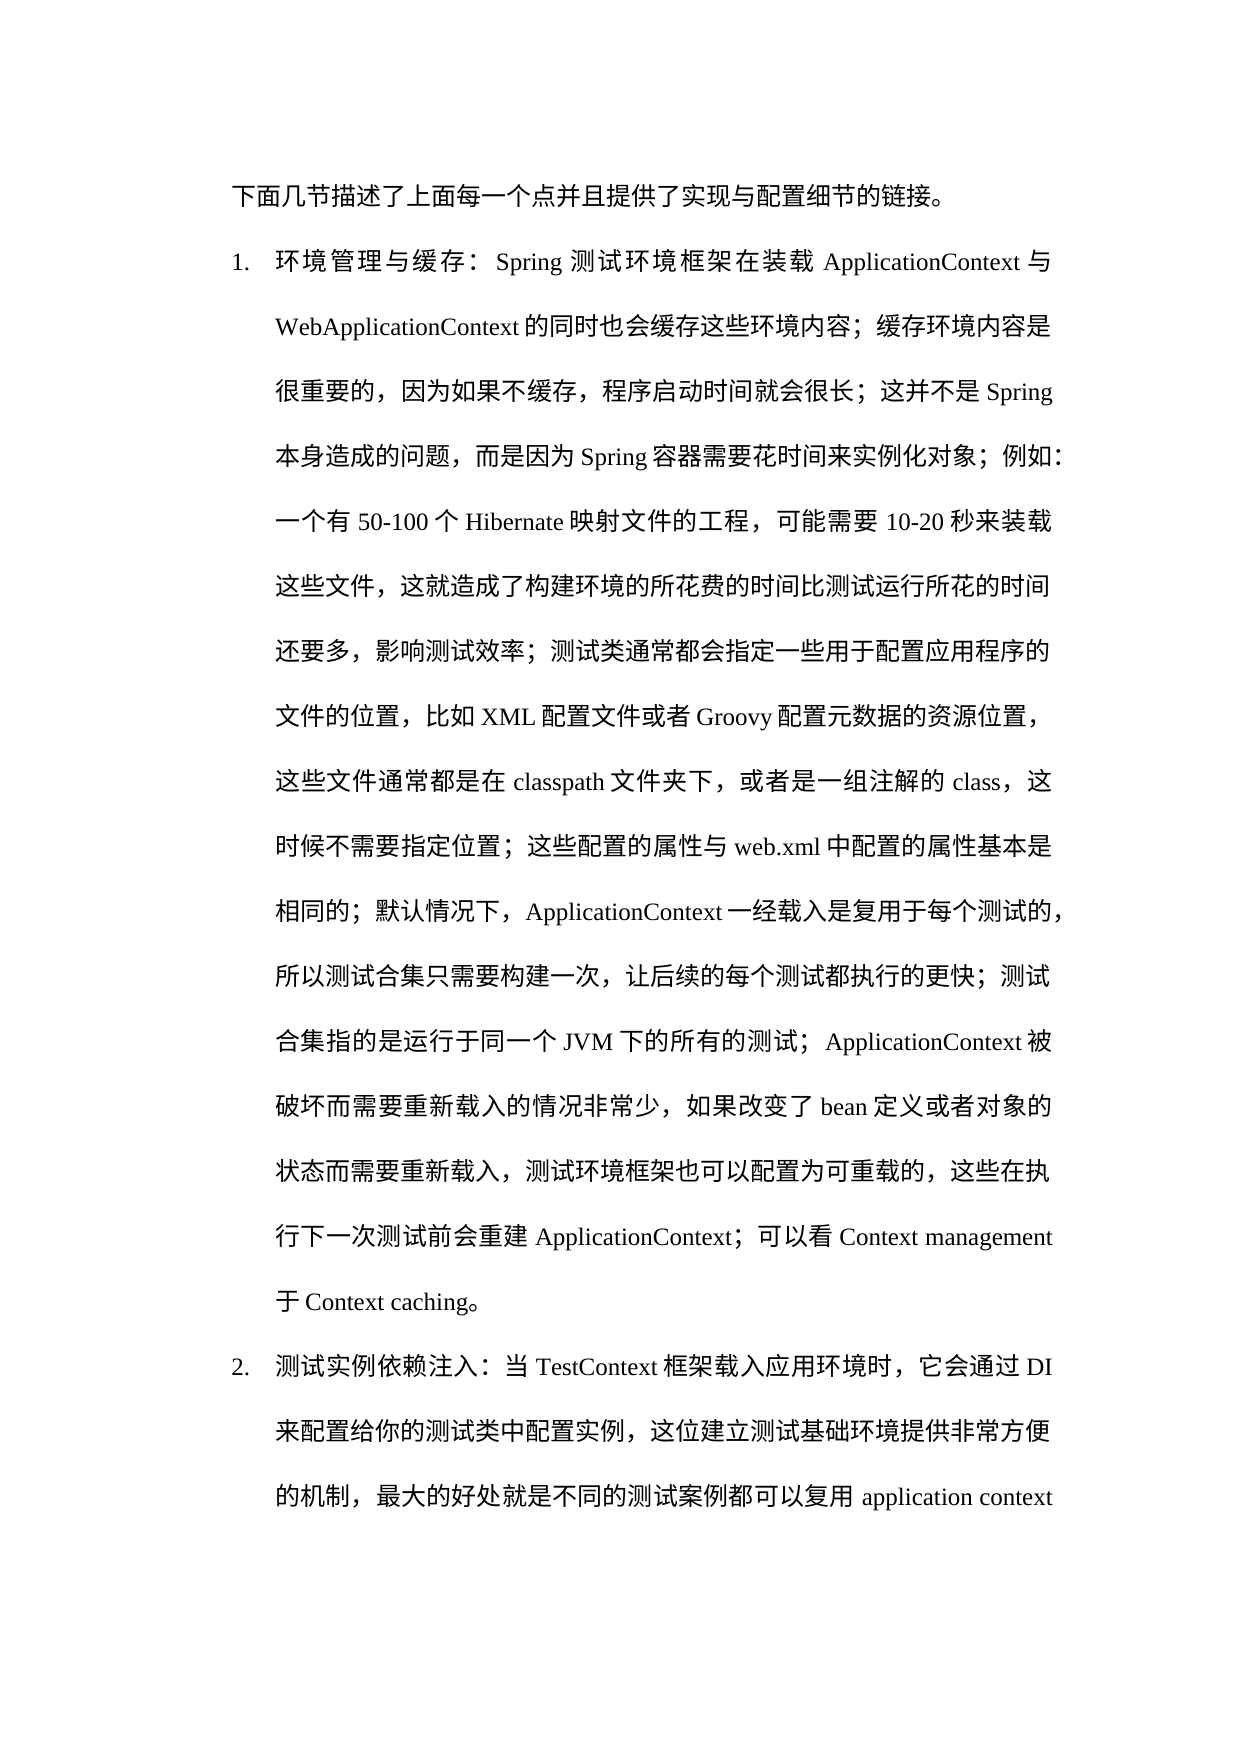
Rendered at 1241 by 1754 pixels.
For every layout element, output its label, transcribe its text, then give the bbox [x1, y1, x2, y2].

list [231, 1332, 1053, 1527]
text 下面几节描述了上面每一个点并且提供了实现与配置细节的链接。 [231, 162, 1053, 227]
list 环境管理与缓存：Spring测试环境框架在装载ApplicationContext与WebApplicationContext的同时也会缓存这些环境内容；缓存环境内容是很重要的，因为如果不缓存，程序启动时间就会很长；这并不是Spring本身造成的问题，而是因为Spring容器需要花时间来实例化对象；例如：一个有50-100个Hibernate映射文件的工程，可能需要10-20秒来装载这些文件，这就造成了构建环境的所花费的时间比测试运行所花的时间还要多，影响测试效率；测试类通常都会指定一些用于配置应用程序的文件的位置，比如 XML配置文件或者Groovy配置元数据的资源位置，这些文件通常都是在classpath文件夹下，或者是一组注解的class，这时候不需要指定位置；这些配置的属性与web.xml中配置的属性基本是相同的；默认情况下，ApplicationContext一经载入是复用于每个测试的，所以测试合集只需要构建一次，让后续的每个测试都执行的更快；测试合集指的是运行于同一个JVM下的所有的测试；ApplicationContext被破坏而需要重新载入的情况非常少，如果改变了bean定义或者对象的状态而需要重新载入，测试环境框架也可以配置为可重载的，这些在执行下一次测试前会重建ApplicationContext；可以看Context management于Context caching。 [231, 227, 1053, 1332]
